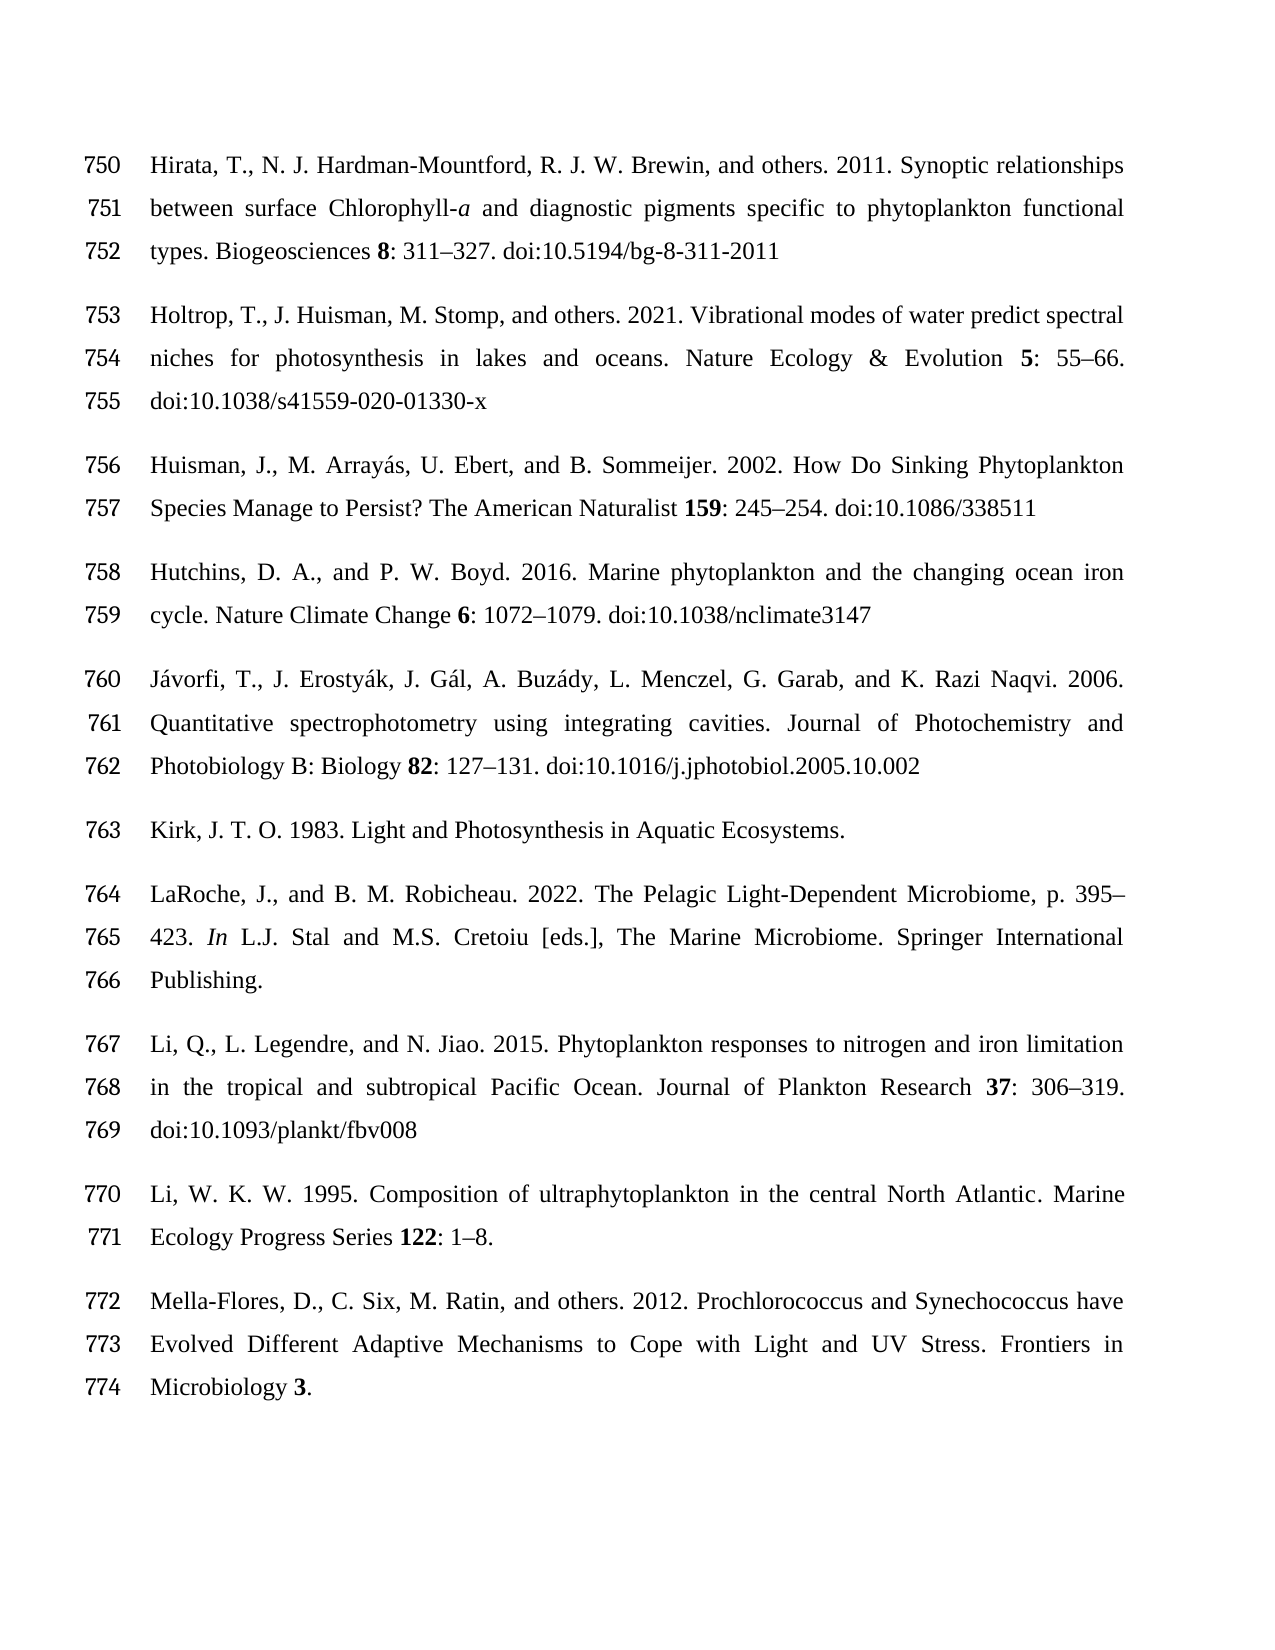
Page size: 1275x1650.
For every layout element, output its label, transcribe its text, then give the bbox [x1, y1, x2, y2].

text Kirk, J. T. O. 1983. Light and Photosynthesis in Aquatic Ecosystems. [150, 815, 1125, 843]
text Hirata, T., N. J. Hardman-Mountford, R. J. W. Brewin, and others. 2011. Synoptic relationships between surface Chlorophyll-a and diagnostic pigments specific to phytoplankton functional types. Biogeosciences 8: 311–327. doi:10.5194/bg-8-311-2011 [150, 150, 1125, 265]
text Li, W. K. W. 1995. Composition of ultraphytoplankton in the central North Atlantic. Marine Ecology Progress Series 122: 1–8. [150, 1179, 1125, 1251]
text Huisman, J., M. Arrayás, U. Ebert, and B. Sommeijer. 2002. How Do Sinking Phytoplankton Species Manage to Persist? The American Naturalist 159: 245–254. doi:10.1086/338511 [150, 450, 1125, 522]
text Jávorfi, T., J. Erostyák, J. Gál, A. Buzády, L. Menczel, G. Garab, and K. Razi Naqvi. 2006. Quantitative spectrophotometry using integrating cavities. Journal of Photochemistry and Photobiology B: Biology 82: 127–131. doi:10.1016/j.jphotobiol.2005.10.002 [150, 664, 1125, 779]
text Mella-Flores, D., C. Six, M. Ratin, and others. 2012. Prochlorococcus and Synechococcus have Evolved Different Adaptive Mechanisms to Cope with Light and UV Stress. Frontiers in Microbiology 3. [150, 1286, 1125, 1401]
text LaRoche, J., and B. M. Robicheau. 2022. The Pelagic Light-Dependent Microbiome, p. 395–423. In L.J. Stal and M.S. Cretoiu [eds.], The Marine Microbiome. Springer International Publishing. [150, 879, 1125, 994]
text Holtrop, T., J. Huisman, M. Stomp, and others. 2021. Vibrational modes of water predict spectral niches for photosynthesis in lakes and oceans. Nature Ecology & Evolution 5: 55–66. doi:10.1038/s41559-020-01330-x [150, 300, 1125, 415]
text Hutchins, D. A., and P. W. Boyd. 2016. Marine phytoplankton and the changing ocean iron cycle. Nature Climate Change 6: 1072–1079. doi:10.1038/nclimate3147 [150, 557, 1125, 629]
text Li, Q., L. Legendre, and N. Jiao. 2015. Phytoplankton responses to nitrogen and iron limitation in the tropical and subtropical Pacific Ocean. Journal of Plankton Research 37: 306–319. doi:10.1093/plankt/fbv008 [150, 1029, 1125, 1144]
